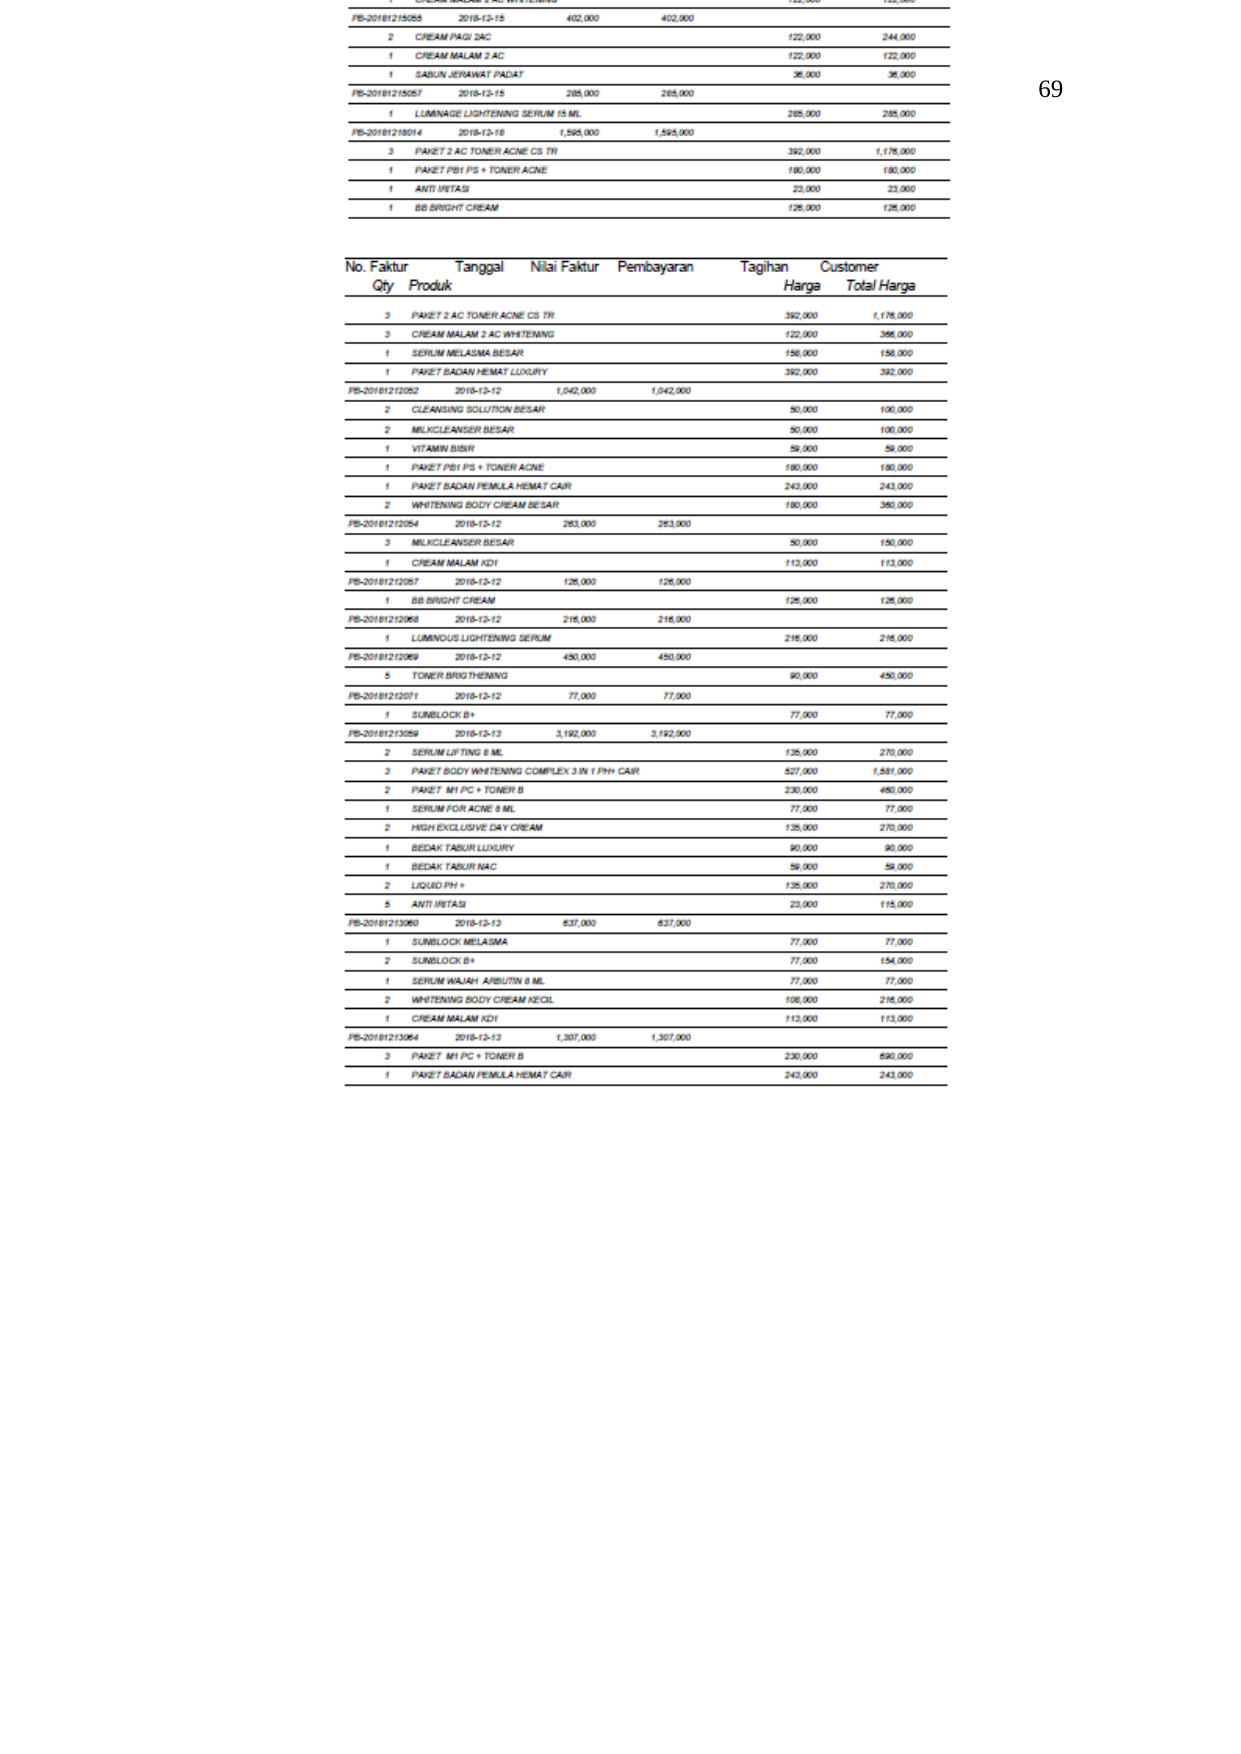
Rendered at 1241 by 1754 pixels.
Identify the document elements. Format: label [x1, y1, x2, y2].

picture [331, 0, 968, 1116]
